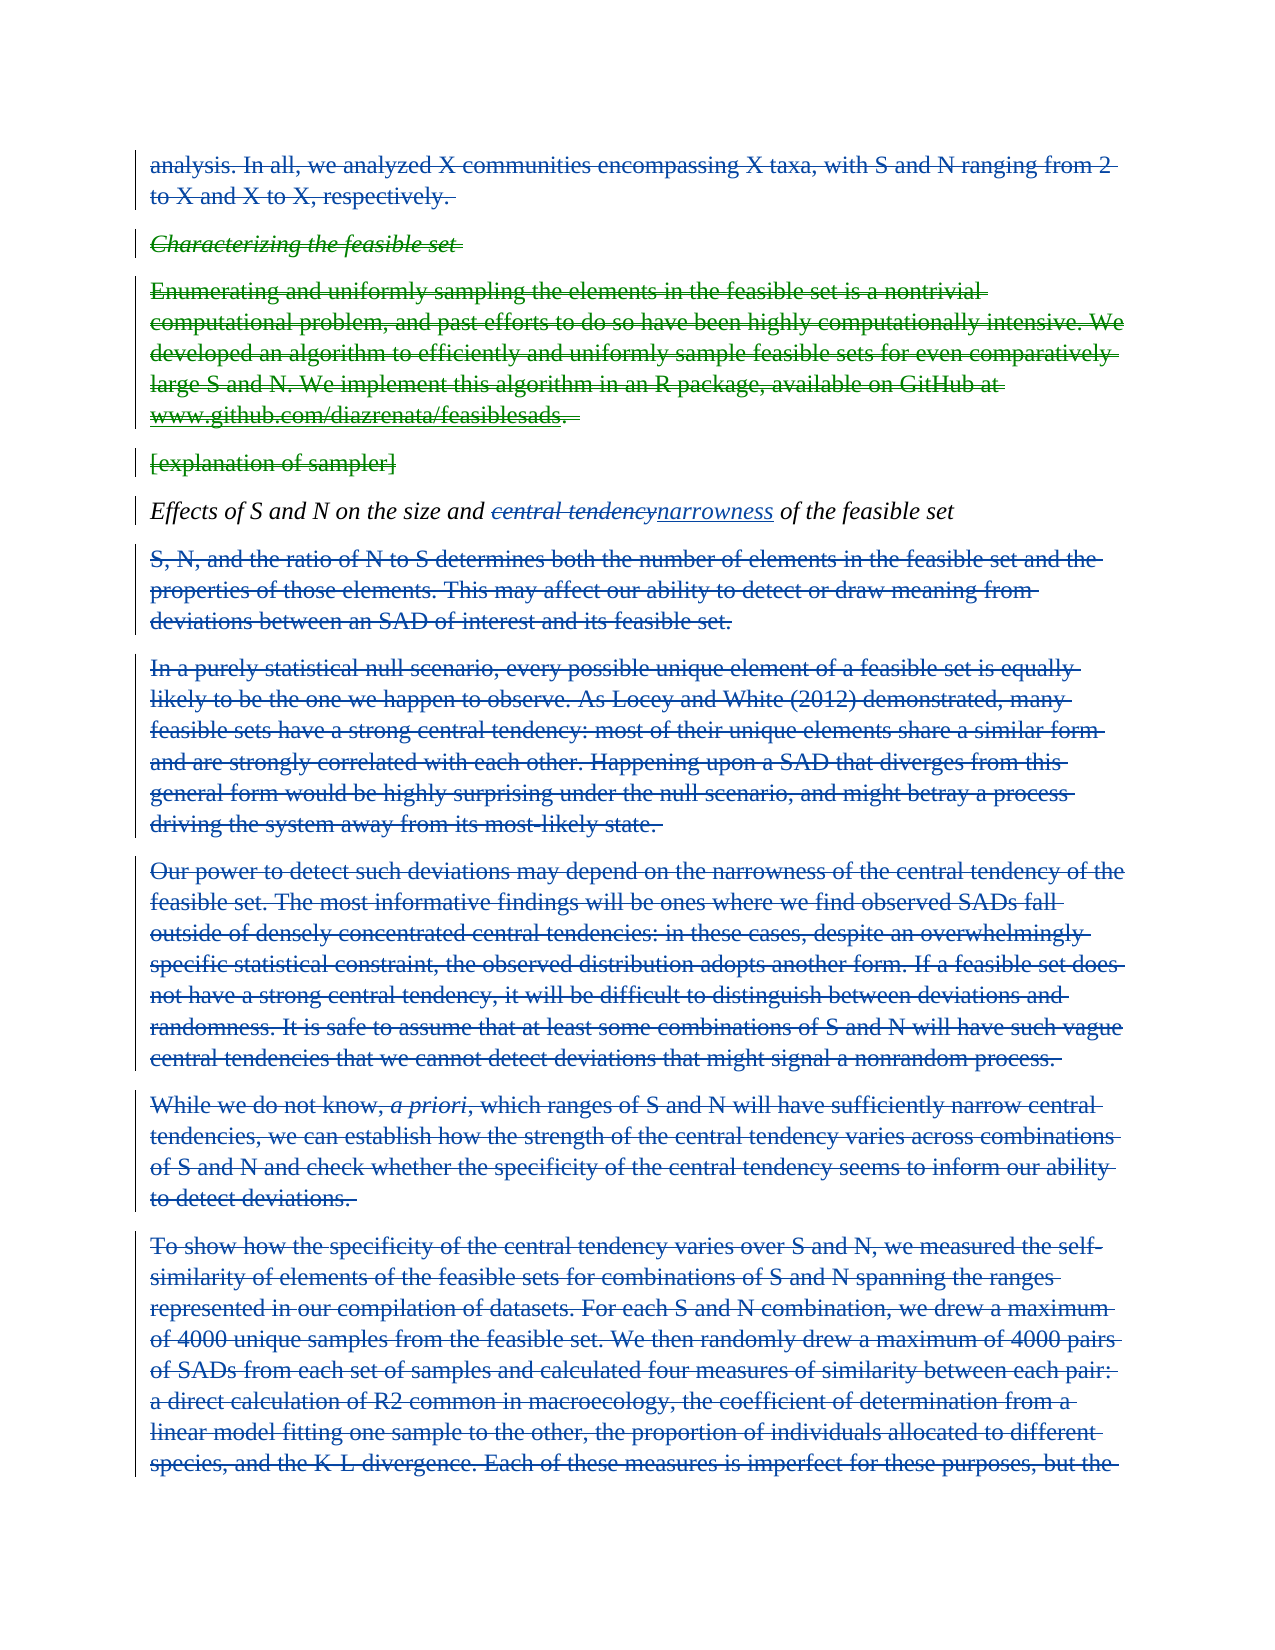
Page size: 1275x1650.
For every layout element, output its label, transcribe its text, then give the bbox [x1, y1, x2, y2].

text Effects of S and N on the size and of the feasible set [150, 496, 1125, 525]
